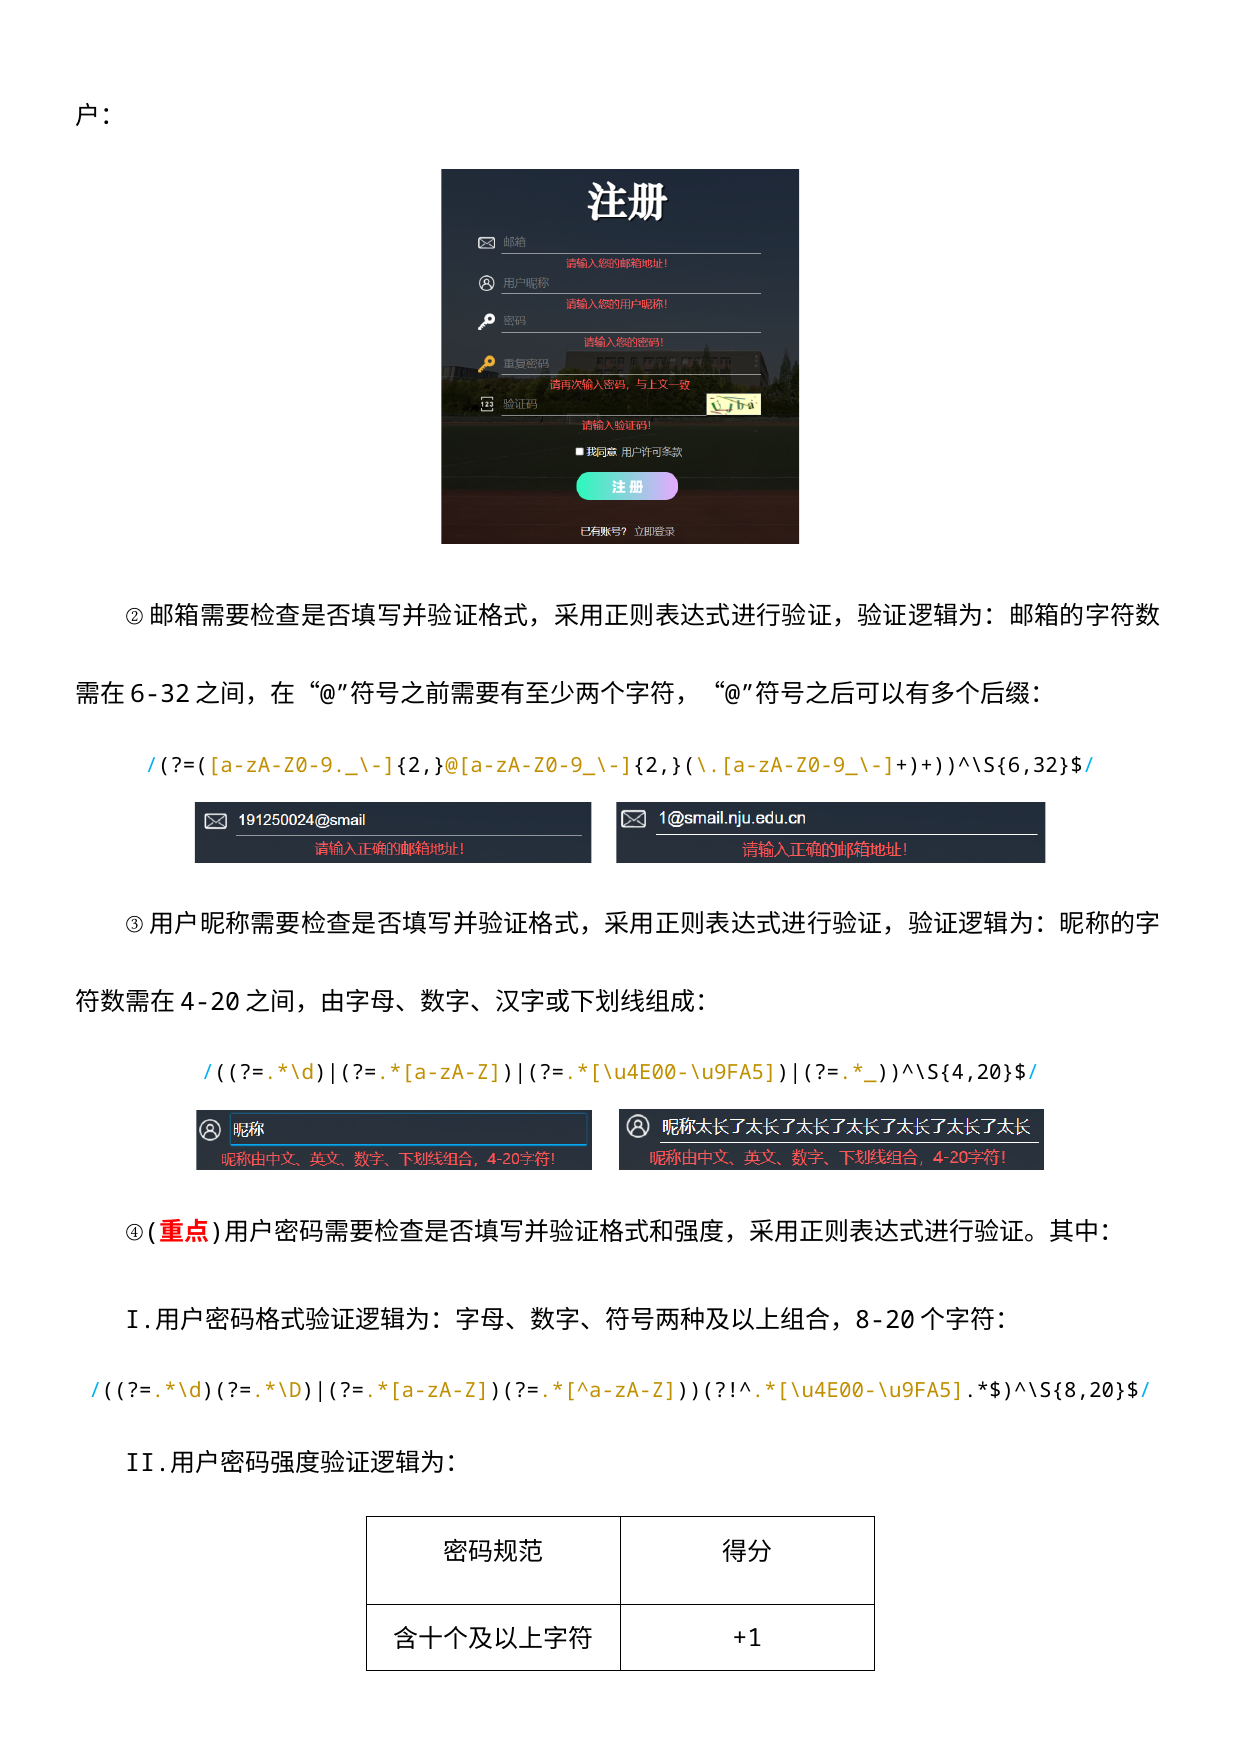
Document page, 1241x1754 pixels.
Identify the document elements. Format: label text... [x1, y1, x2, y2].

table_cell 含十个及以上字符 [367, 1605, 620, 1669]
text ②邮箱需要检查是否填写并验证格式，采用正则表达式进行验证，验证逻辑为：邮箱的字符数需在6-32之间，在“@”符号之前需要有至少两个字符，“@”符号之后可以有多个后缀： [75, 581, 1165, 724]
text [75, 81, 1165, 146]
picture [194, 802, 592, 863]
text /((?=.*\d)(?=.*\D)|(?=.*[a-zA-Z])(?=.*[^a-zA-Z]))(?!^.*[\u4E00-\u9FA5].*$)^\S{8,20}$/ [75, 1373, 1165, 1406]
text ③用户昵称需要检查是否填写并验证格式，采用正则表达式进行验证，验证逻辑为：昵称的字符数需在4-20之间，由字母、数字、汉字或下划线组成： [75, 889, 1165, 1032]
picture [619, 1109, 1044, 1170]
text II.用户密码强度验证逻辑为： [75, 1428, 1165, 1493]
text /((?=.*\d)|(?=.*[a-zA-Z])|(?=.*[\u4E00-\u9FA5])|(?=.*_))^\S{4,20}$/ [75, 1055, 1165, 1088]
text I.用户密码格式验证逻辑为：字母、数字、符号两种及以上组合，8-20个字符： [75, 1285, 1165, 1350]
picture [196, 1110, 592, 1170]
picture [441, 169, 800, 544]
table_header 得分 [621, 1517, 874, 1603]
picture [616, 802, 1046, 863]
text /(?=([a-zA-Z0-9._\-]{2,}@[a-zA-Z0-9_\-]{2,}(\.[a-zA-Z0-9_\-]+)+))^\S{6,32}$/ [75, 748, 1165, 780]
table_header 密码规范 [367, 1517, 620, 1603]
text ④(重点)用户密码需要检查是否填写并验证格式和强度，采用正则表达式进行验证。其中： [75, 1197, 1165, 1262]
table_cell +1 [621, 1605, 874, 1669]
